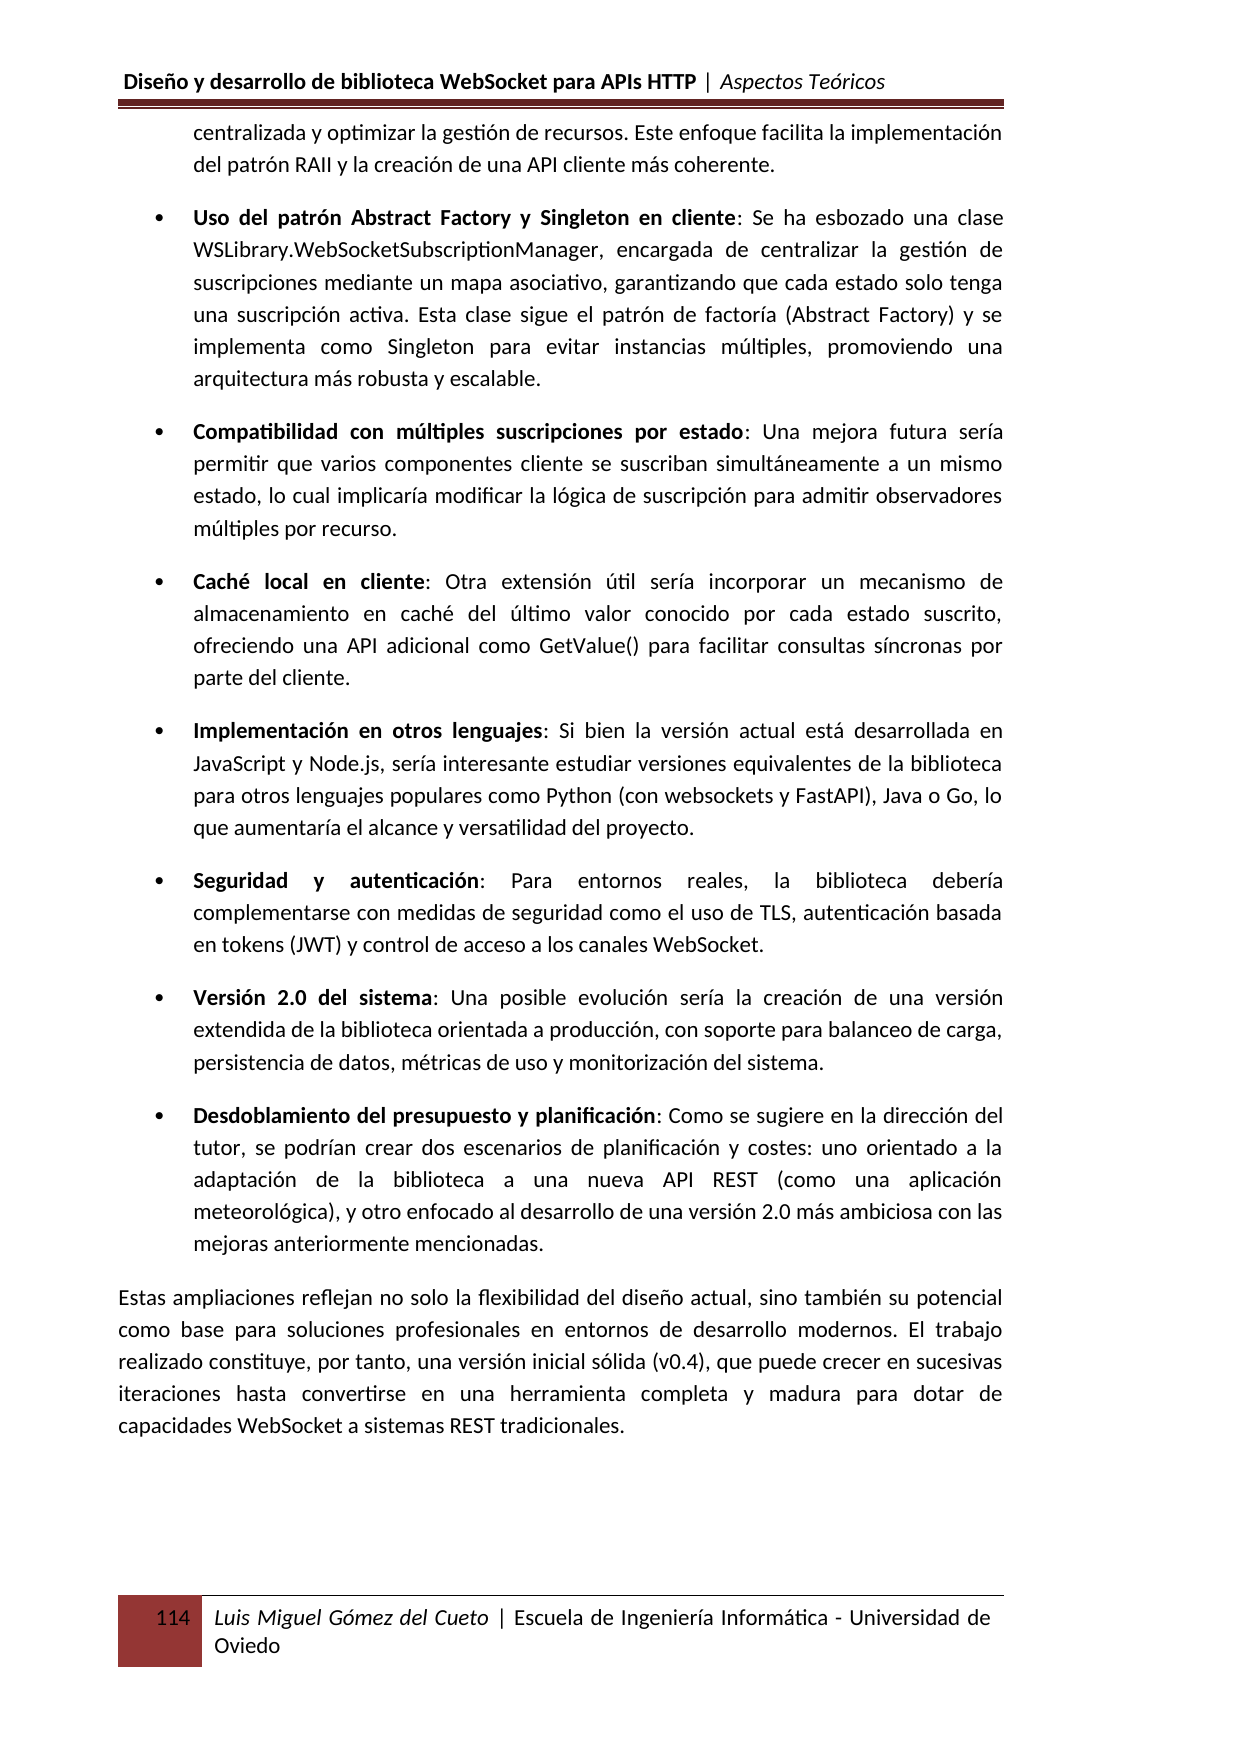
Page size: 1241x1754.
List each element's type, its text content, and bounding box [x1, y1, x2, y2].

list Seguridad y autenticación: Para entornos reales, la biblioteca debería complementarse con medidas de seguridad como el uso de TLS, autenticación basada en tokens (JWT) y control de acceso a los canales WebSocket. [156, 866, 1004, 958]
list Desdoblamiento del presupuesto y planificación: Como se sugiere en la dirección del tutor, se podrían crear dos escenarios de planificación y costes: uno orientado a la adaptación de la biblioteca a una nueva API REST (como una aplicación meteorológica), y otro enfocado al desarrollo de una versión 2.0 más ambiciosa con las mejoras anteriormente mencionadas. [156, 1101, 1004, 1258]
list Compatibilidad con múltiples suscripciones por estado: Una mejora futura sería permitir que varios componentes cliente se suscriban simultáneamente a un mismo estado, lo cual implicaría modificar la lógica de suscripción para admitir observadores múltiples por recurso. [156, 417, 1004, 542]
list Implementación en otros lenguajes: Si bien la versión actual está desarrollada en JavaScript y Node.js, sería interesante estudiar versiones equivalentes de la biblioteca para otros lenguajes populares como Python (con websockets y FastAPI), Java o Go, lo que aumentaría el alcance y versatilidad del proyecto. [156, 716, 1004, 841]
text Estas ampliaciones reflejan no solo la flexibilidad del diseño actual, sino también su potencial como base para soluciones profesionales en entornos de desarrollo modernos. El trabajo realizado constituye, por tanto, una versión inicial sólida (v0.4), que puede crecer en sucesivas iteraciones hasta convertirse en una herramienta completa y madura para dotar de capacidades WebSocket a sistemas REST tradicionales. [118, 1283, 1004, 1439]
list Caché local en cliente: Otra extensión útil sería incorporar un mecanismo de almacenamiento en caché del último valor conocido por cada estado suscrito, ofreciendo una API adicional como GetValue() para facilitar consultas síncronas por parte del cliente. [156, 567, 1004, 691]
list Uso del patrón Abstract Factory y Singleton en cliente: Se ha esbozado una clase WSLibrary.WebSocketSubscriptionManager, encargada de centralizar la gestión de suscripciones mediante un mapa asociativo, garantizando que cada estado solo tenga una suscripción activa. Esta clase sigue el patrón de factoría (Abstract Factory) y se implementa como Singleton para evitar instancias múltiples, promoviendo una arquitectura más robusta y escalable. [156, 203, 1004, 392]
list Versión 2.0 del sistema: Una posible evolución sería la creación de una versión extendida de la biblioteca orientada a producción, con soporte para balanceo de carga, persistencia de datos, métricas de uso y monitorización del sistema. [156, 983, 1004, 1076]
